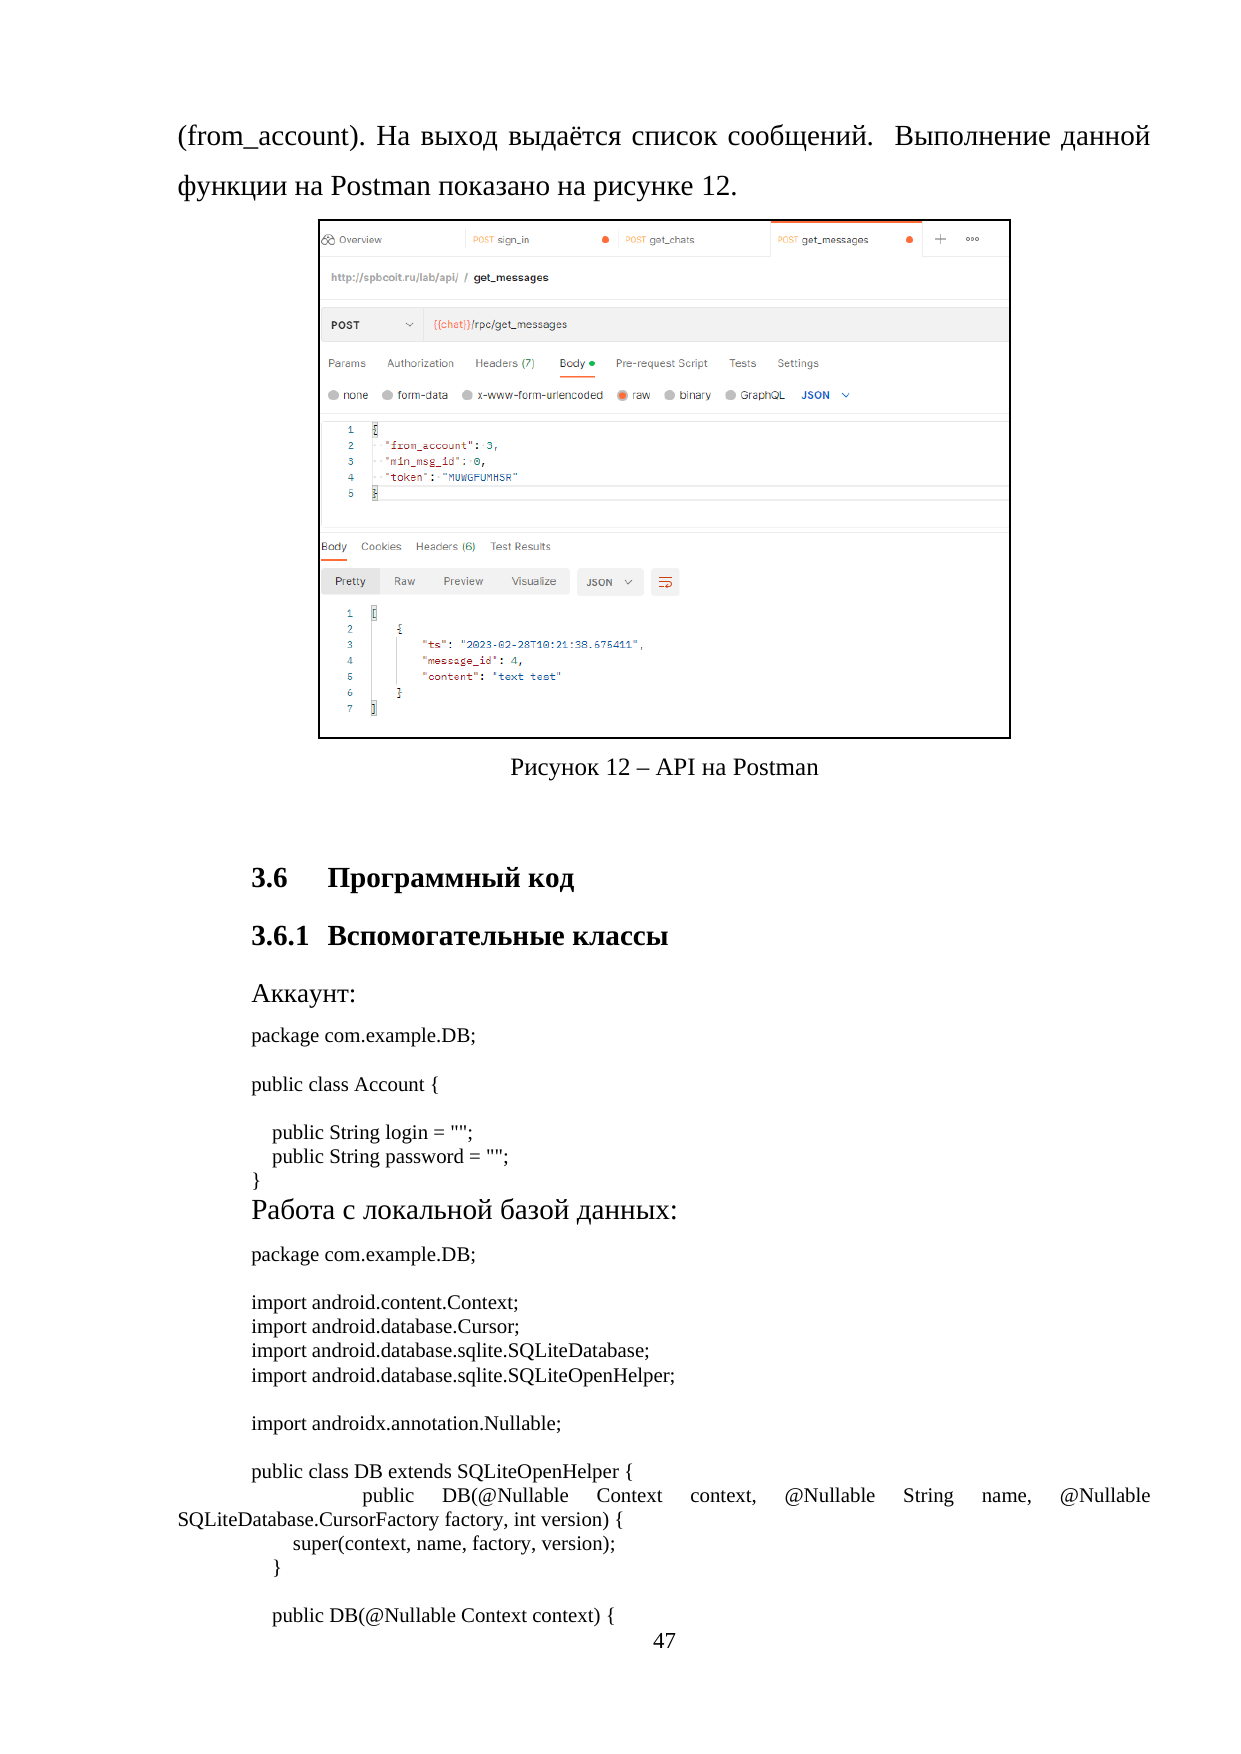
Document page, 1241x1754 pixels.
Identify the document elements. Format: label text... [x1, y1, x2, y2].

text } [177, 1168, 1152, 1192]
text Работа с локальной базой данных: [177, 1192, 1152, 1225]
text import androidx.annotation.Nullable; [177, 1411, 1152, 1435]
text import android.database.Cursor; [177, 1314, 1152, 1338]
text public String password = ""; [177, 1144, 1152, 1168]
subtitle Программный код [177, 860, 1152, 893]
text import android.database.sqlite.SQLiteDatabase; [177, 1338, 1152, 1362]
text } [177, 1555, 1152, 1579]
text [177, 118, 1152, 202]
text public String login = ""; [177, 1120, 1152, 1144]
text import android.content.Context; [177, 1290, 1152, 1314]
text public class Account { [177, 1072, 1152, 1096]
text package com.example.DB; [177, 1023, 1152, 1047]
text Аккаунт: [177, 977, 1152, 1008]
picture [320, 221, 1009, 737]
text public DB(@Nullable Context context, @Nullable String name, @Nullable SQLiteDatabase.CursorFactory factory, int version) { [177, 1483, 1152, 1531]
text public class DB extends SQLiteOpenHelper { [177, 1459, 1152, 1483]
text Рисунок 12 – API на Postman [177, 752, 1152, 781]
text public DB(@Nullable Context context) { [177, 1603, 1152, 1627]
text super(context, name, factory, version); [177, 1531, 1152, 1555]
text import android.database.sqlite.SQLiteOpenHelper; [177, 1362, 1152, 1387]
subtitle Вспомогательные классы [177, 918, 1152, 952]
text package com.example.DB; [177, 1242, 1152, 1266]
